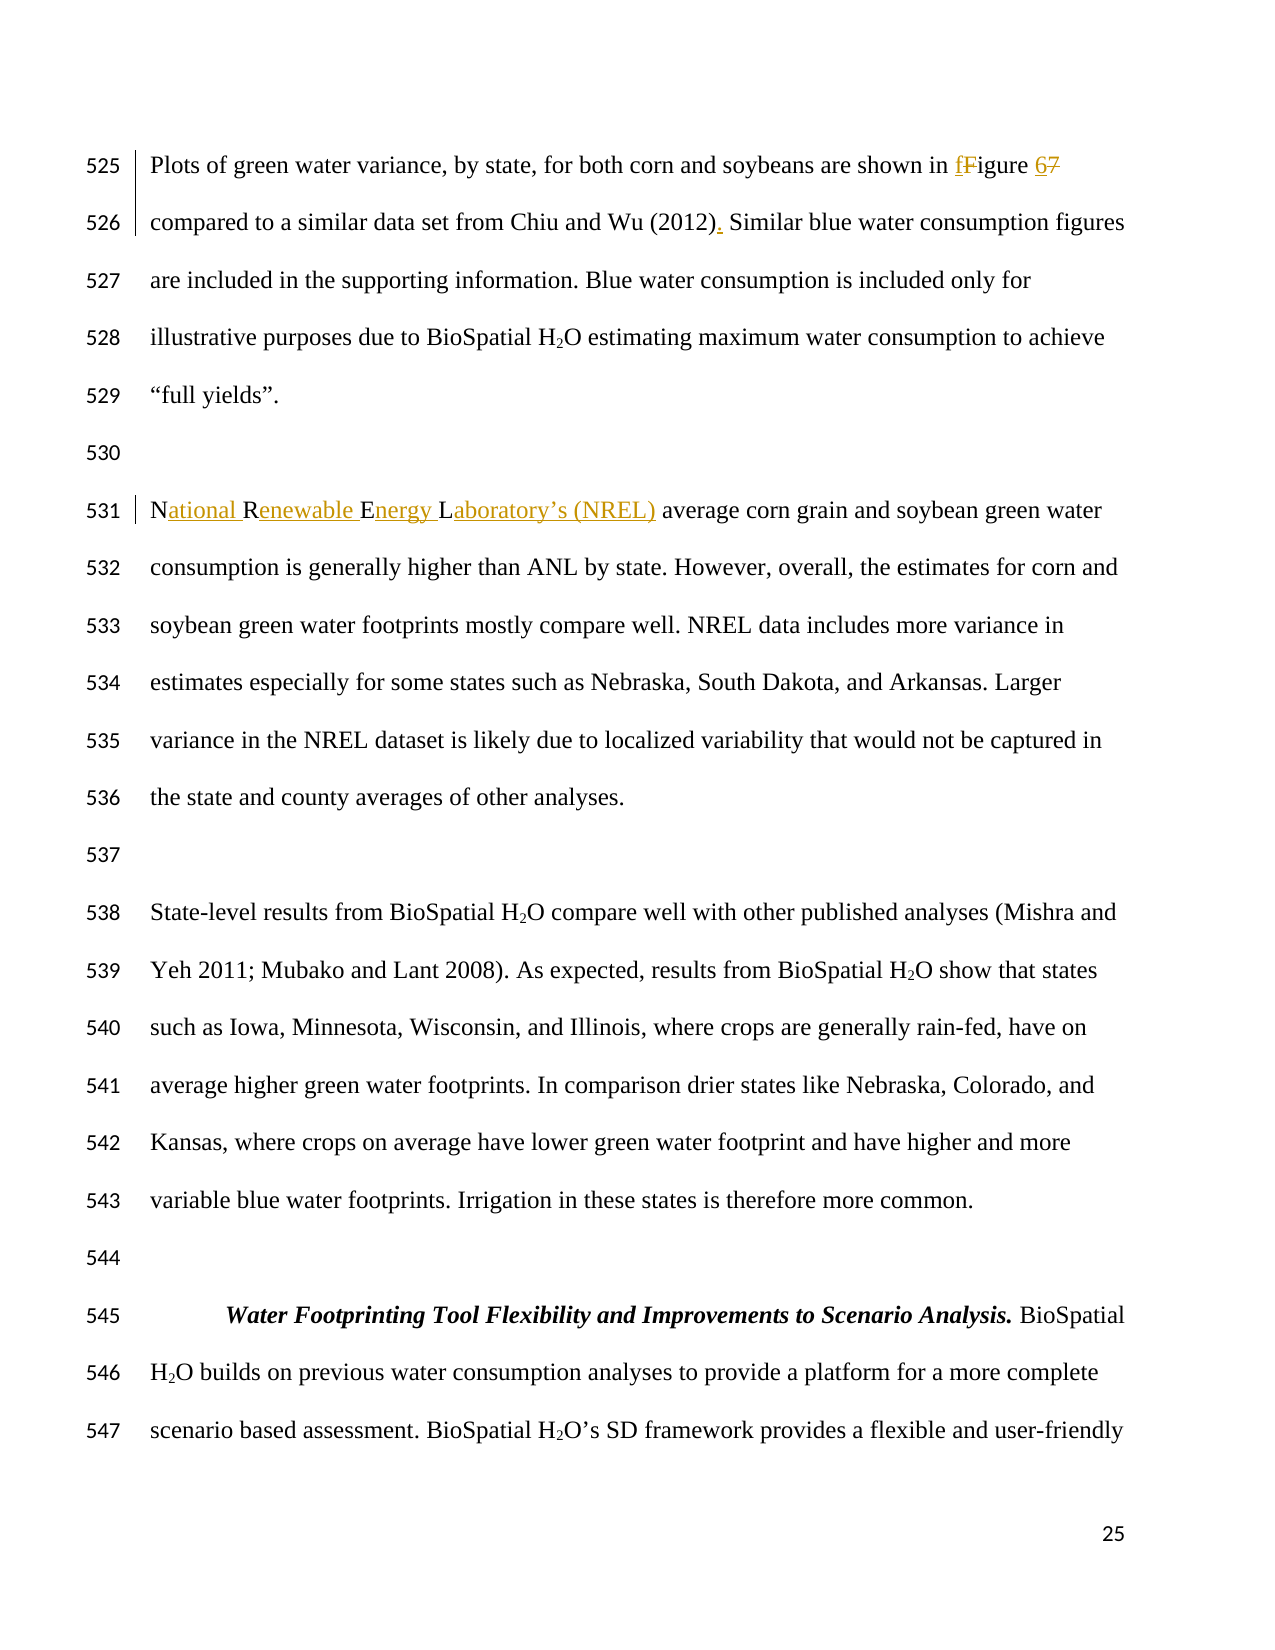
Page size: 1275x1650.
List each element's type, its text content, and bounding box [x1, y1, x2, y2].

text State-level results from BioSpatial H2O compare well with other published analyses (Mishra and Yeh 2011; Mubako and Lant 2008). As expected, results from BioSpatial H2O show that states such as Iowa, Minnesota, Wisconsin, and Illinois, where crops are generally rain-fed, have on average higher green water footprints. In comparison drier states like Nebraska, Colorado, and Kansas, where crops on average have lower green water footprint and have higher and more variable blue water footprints. Irrigation in these states is therefore more common. [150, 897, 1125, 1214]
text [150, 1300, 1125, 1444]
text Plots of green water variance, by state, for both corn and soybeans are shown in igure compared to a similar data set from Chiu and Wu (2012) Similar blue water consumption figures are included in the supporting information. Blue water consumption is included only for illustrative purposes due to BioSpatial H2O estimating maximum water consumption to achieve “full yields”. [150, 150, 1125, 409]
text NREL average corn grain and soybean green water consumption is generally higher than ANL by state. However, overall, the estimates for corn and soybean green water footprints mostly compare well. NREL data includes more variance in estimates especially for some states such as Nebraska, South Dakota, and Arkansas. Larger variance in the NREL dataset is likely due to localized variability that would not be captured in the state and county averages of other analyses. [150, 495, 1125, 811]
